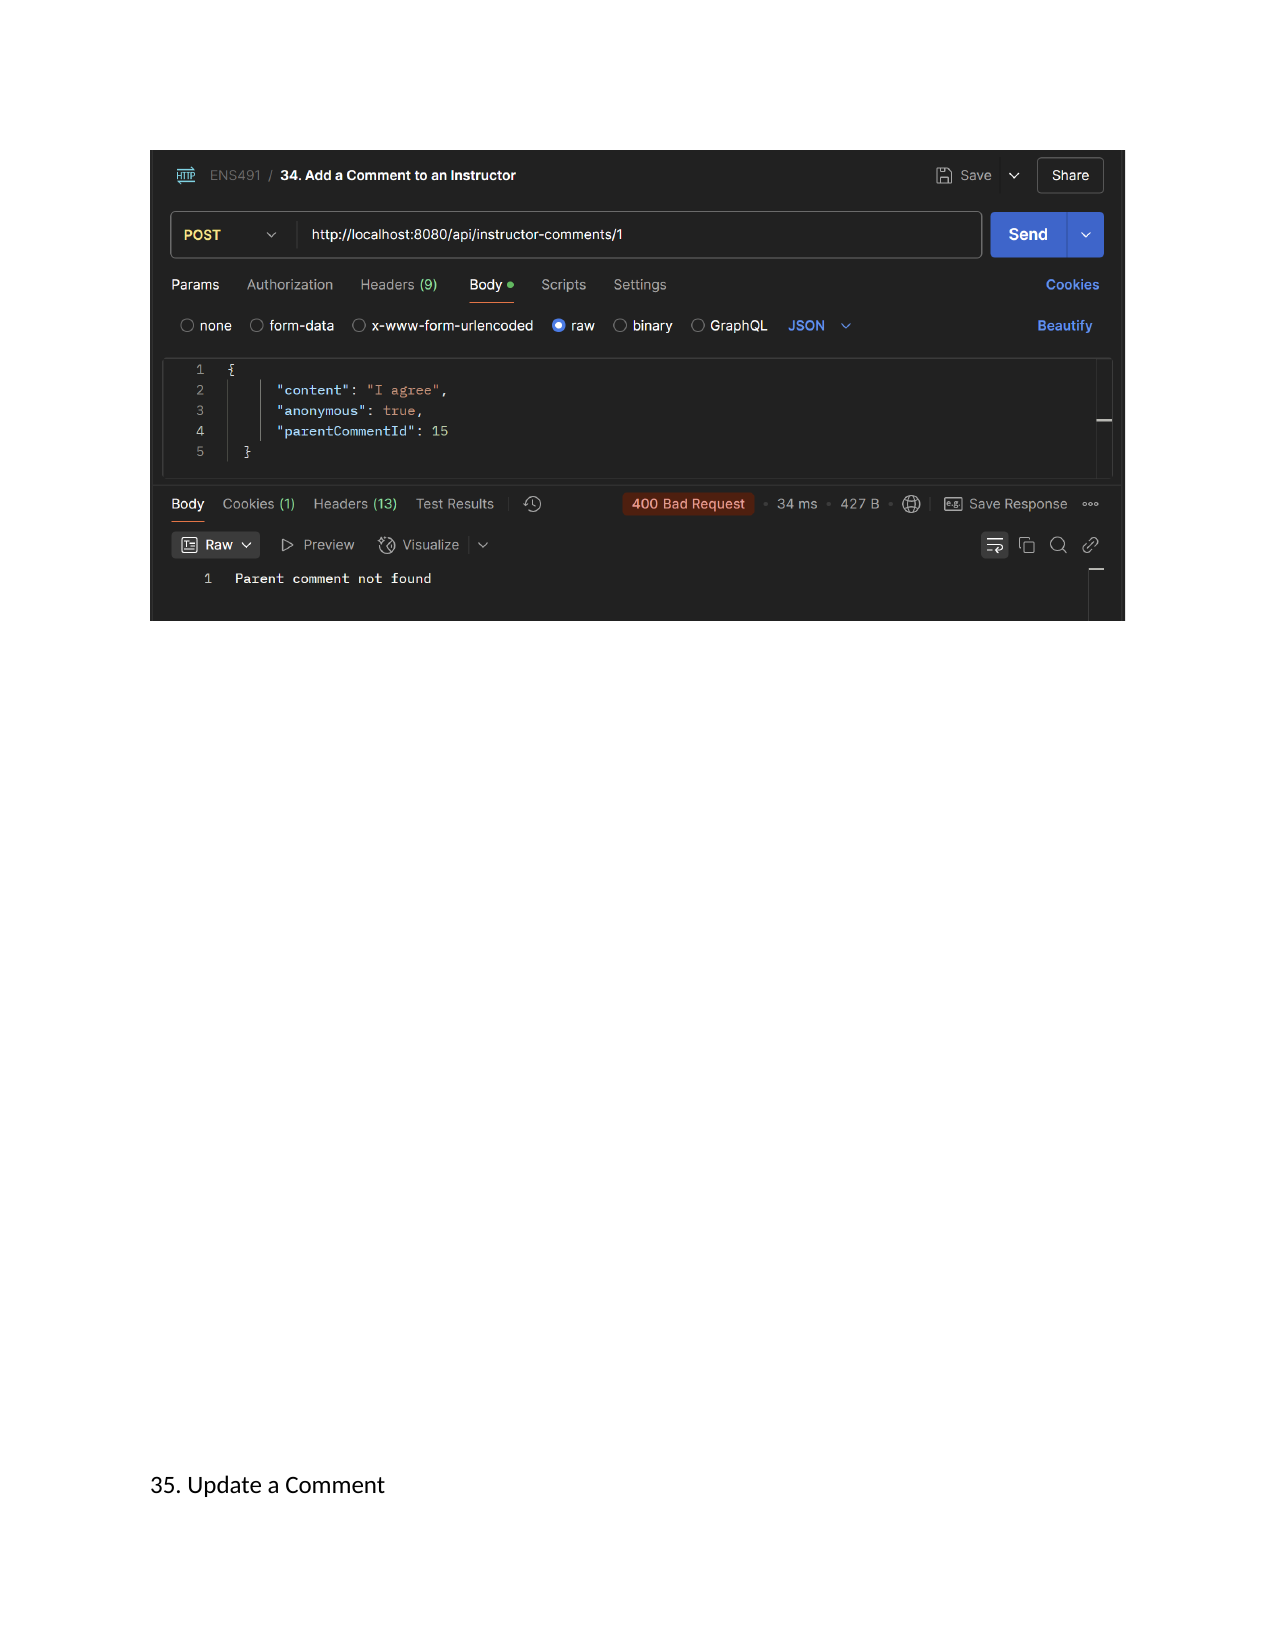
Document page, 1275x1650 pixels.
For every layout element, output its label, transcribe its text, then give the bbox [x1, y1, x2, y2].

picture [150, 150, 1125, 621]
text 35. Update a Comment [150, 1469, 1125, 1500]
